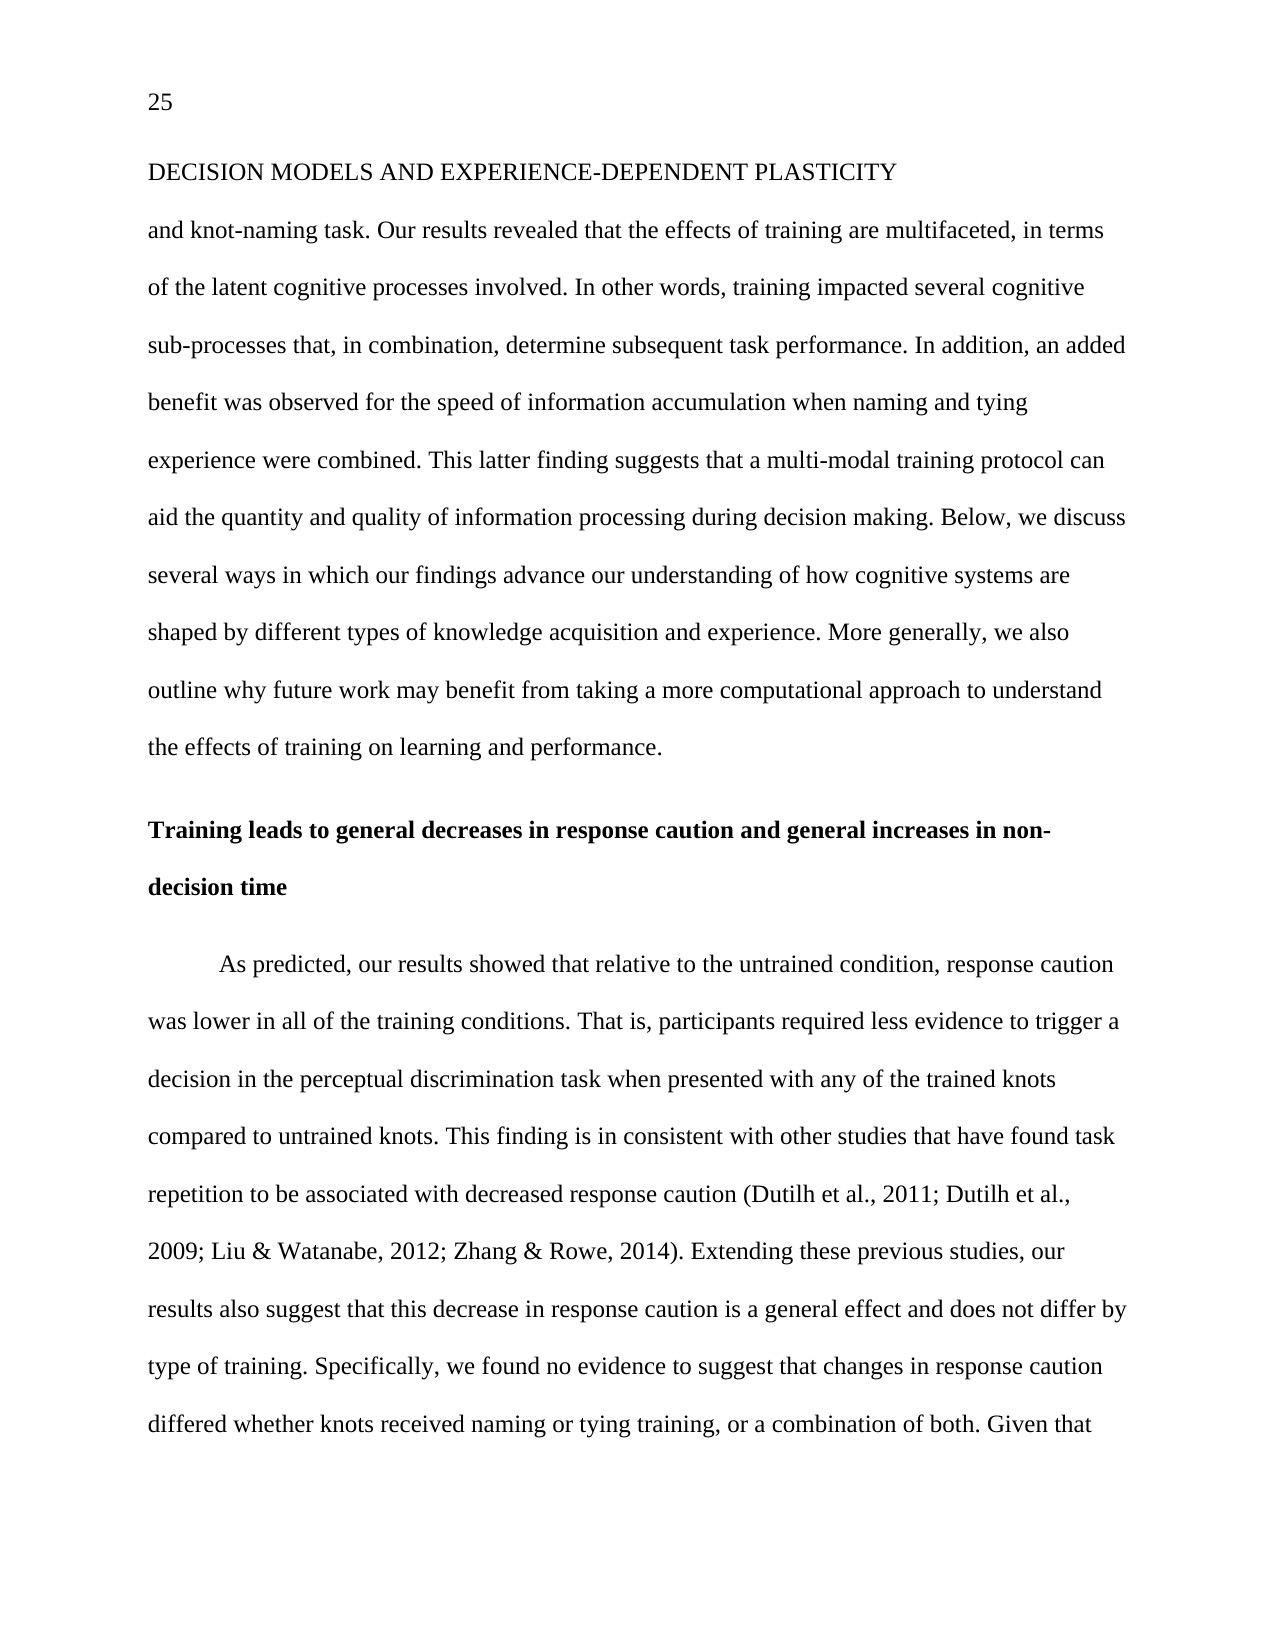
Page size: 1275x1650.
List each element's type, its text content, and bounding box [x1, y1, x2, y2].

subtitle Training leads to general decreases in response caution and general increases in non-decision time [148, 815, 1127, 901]
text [148, 949, 1127, 1437]
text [148, 215, 1127, 761]
